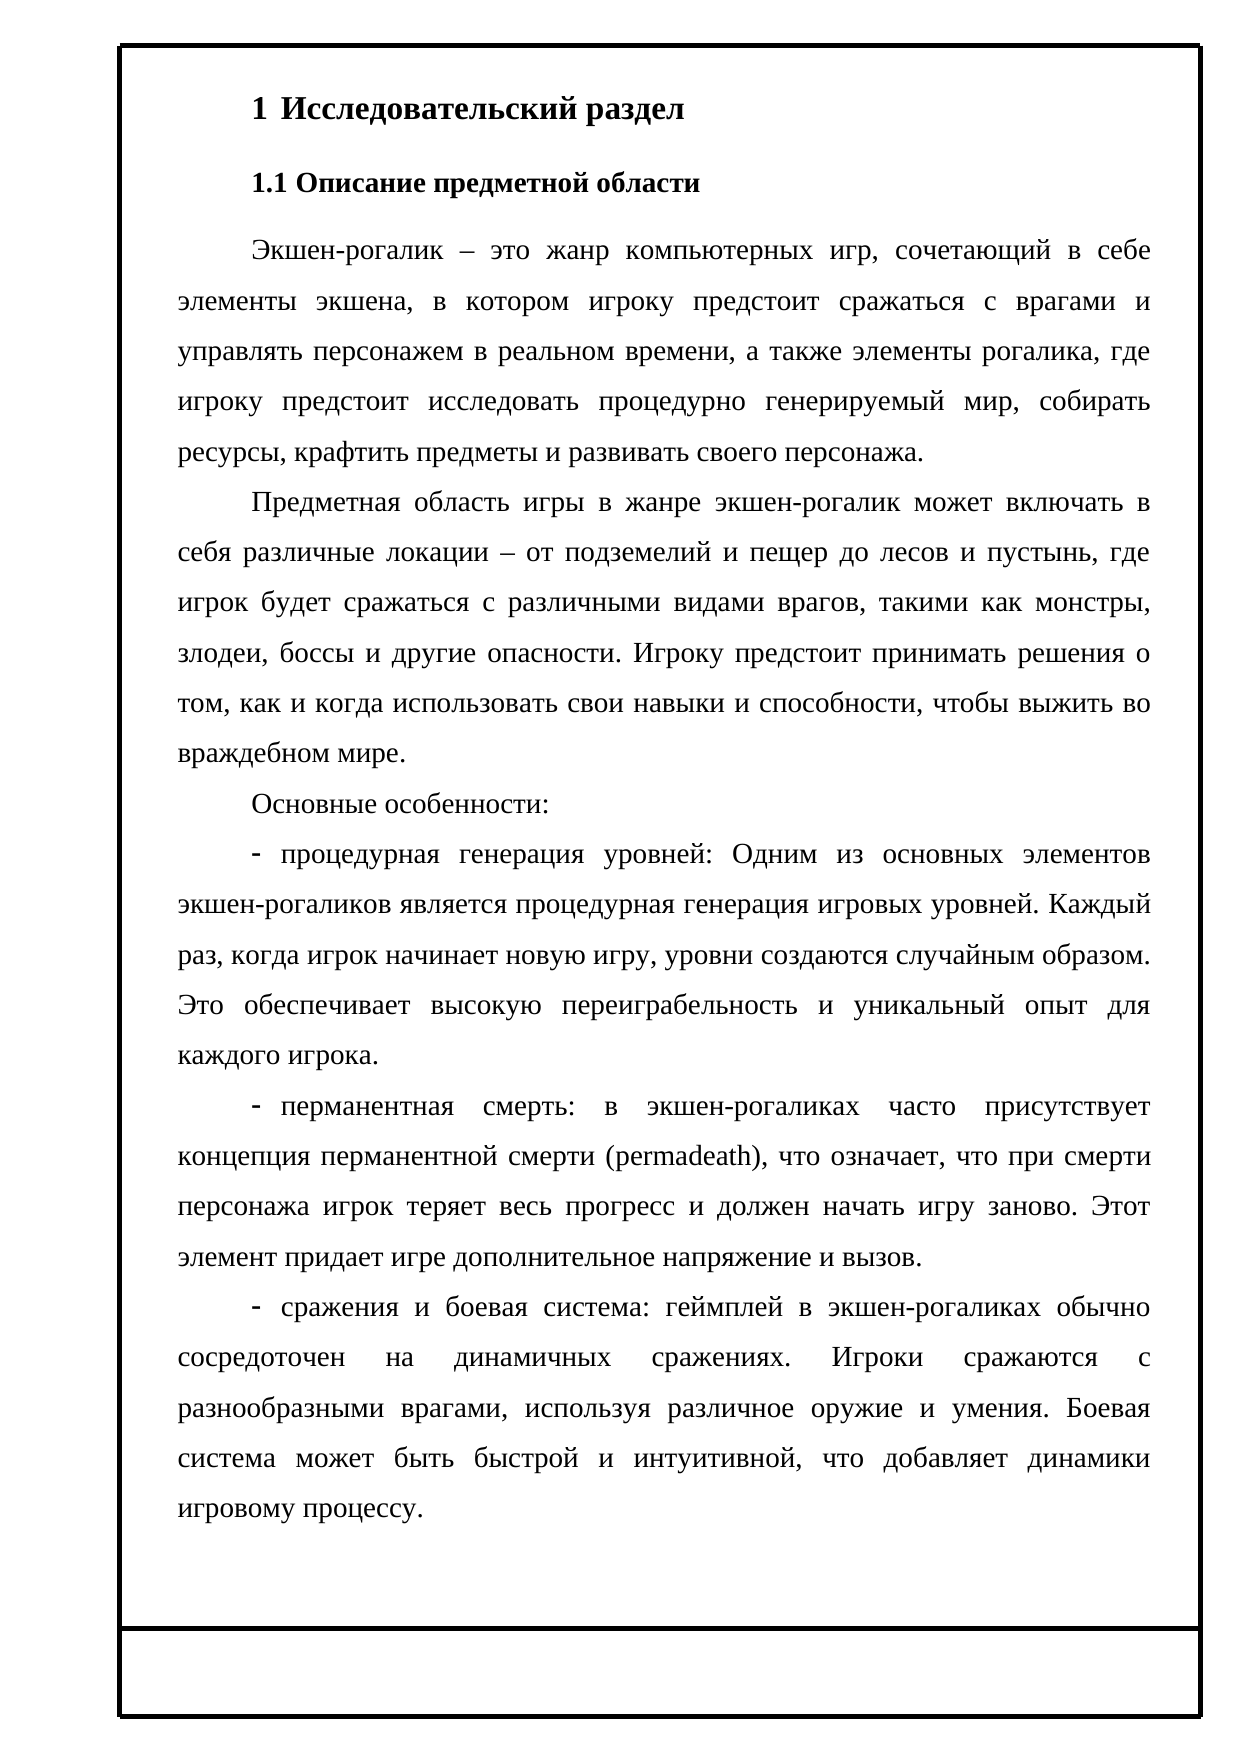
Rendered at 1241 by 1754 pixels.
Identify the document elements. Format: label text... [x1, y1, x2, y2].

list процедурная генерация уровней: Одним из основных элементов экшен-рогаликов является процедурная генерация игровых уровней. Каждый раз, когда игрок начинает новую игру, уровни создаются случайным образом. Это обеспечивает высокую переиграбельность и уникальный опыт для каждого игрока. [177, 836, 1152, 1071]
list сражения и боевая система: геймплей в экшен-рогаликах обычно сосредоточен на динамичных сражениях. Игроки сражаются с разнообразными врагами, используя различное оружие и умения. Боевая система может быть быстрой и интуитивной, что добавляет динамики игровому процессу. [177, 1289, 1152, 1524]
subtitle Описание предметной области [177, 165, 1152, 199]
text Основные особенности: [177, 786, 1152, 819]
text Исследовательский раздел [177, 89, 1152, 127]
text Предметная область игры в жанре экшен-рогалик может включать в себя различные локации – от подземелий и пещер до лесов и пустынь, где игрок будет сражаться с различными видами врагов, такими как монстры, злодеи, боссы и другие опасности. Игроку предстоит принимать решения о том, как и когда использовать свои навыки и способности, чтобы выжить во враждебном мире. [177, 484, 1152, 769]
list перманентная смерть: в экшен-рогаликах часто присутствует концепция перманентной смерти (permadeath), что означает, что при смерти персонажа игрок теряет весь прогресс и должен начать игру заново. Этот элемент придает игре дополнительное напряжение и вызов. [177, 1088, 1152, 1272]
text Экшен-рогалик – это жанр компьютерных игр, сочетающий в себе элементы экшена, в котором игроку предстоит сражаться с врагами и управлять персонажем в реальном времени, а также элементы рогалика, где игроку предстоит исследовать процедурно генерируемый мир, собирать ресурсы, крафтить предметы и развивать своего персонажа. [177, 232, 1152, 467]
